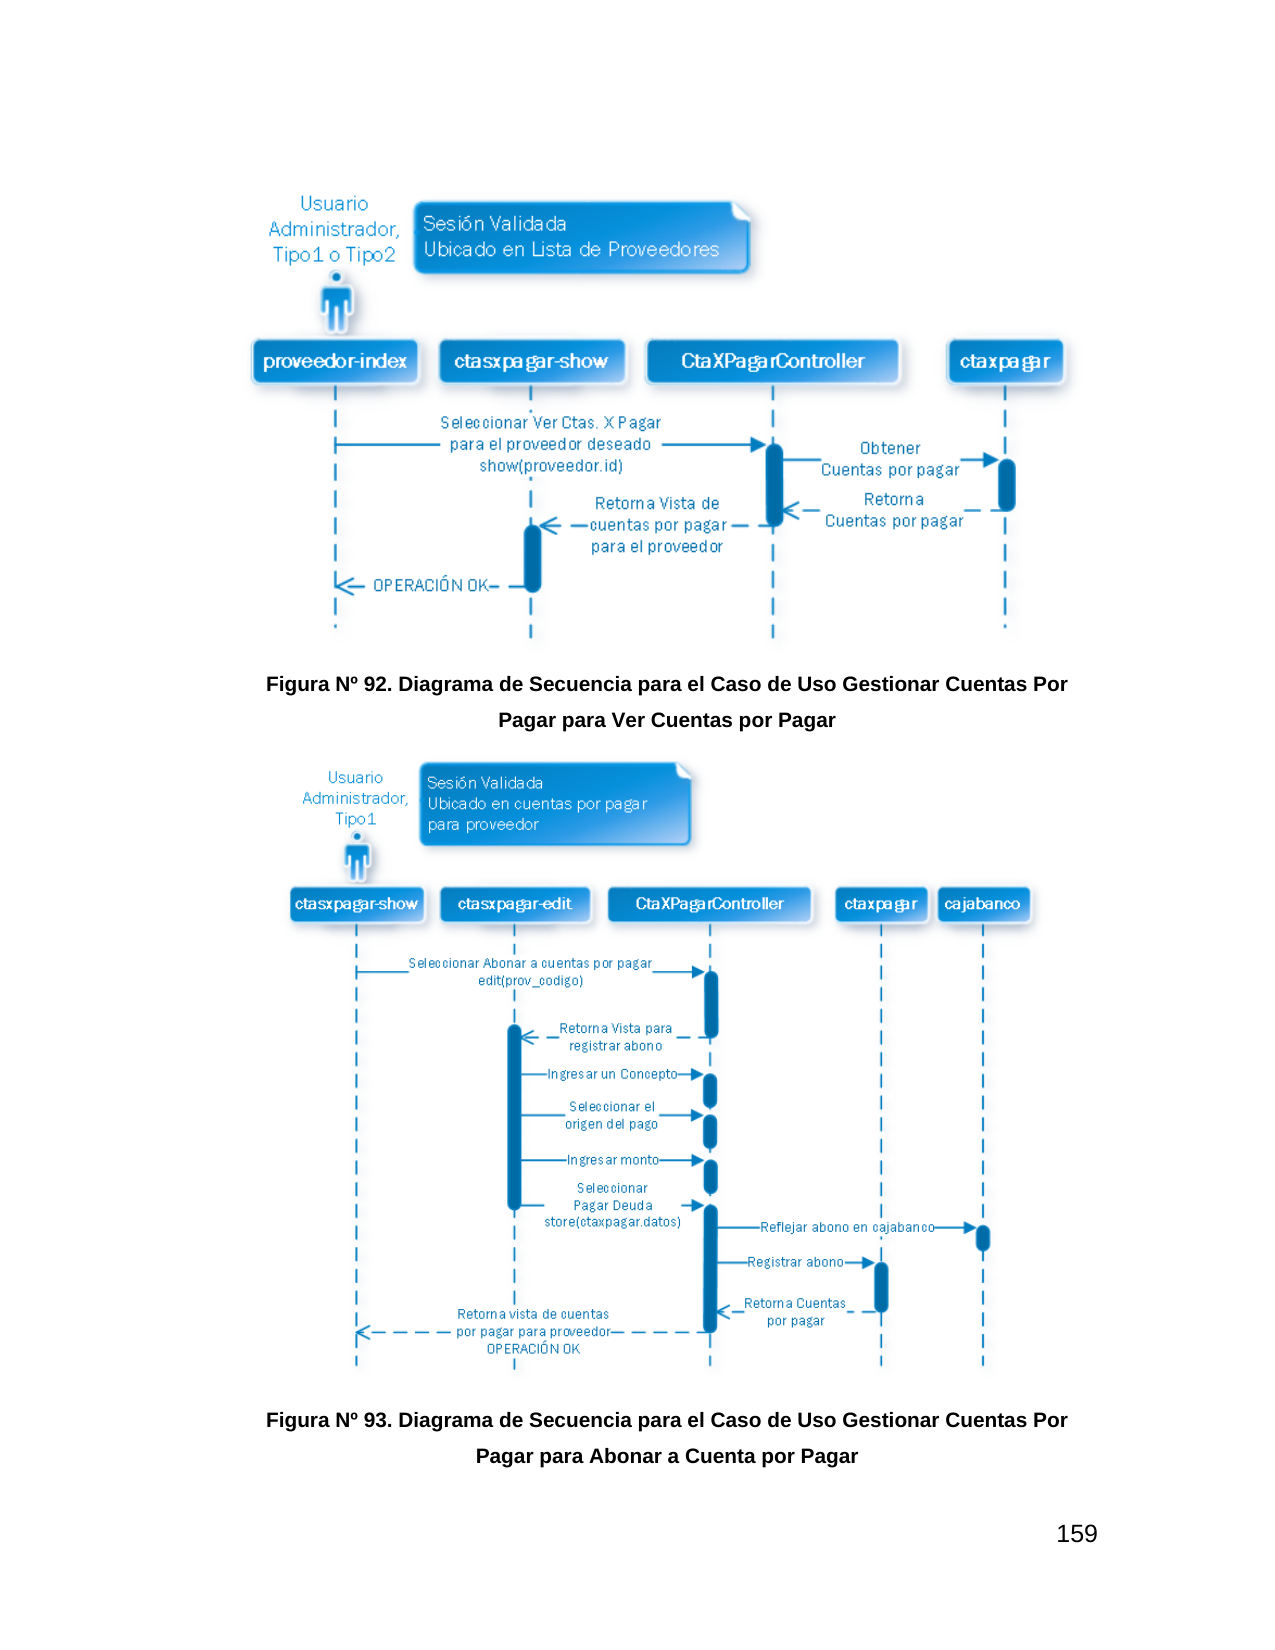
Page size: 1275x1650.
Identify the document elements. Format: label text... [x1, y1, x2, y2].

text Figura Nº 92. Diagrama de Secuencia para el Caso de Uso Gestionar Cuentas Por Pagar para Ver Cuentas por Pagar [236, 672, 1098, 732]
picture [236, 177, 1098, 660]
text Figura Nº 93. Diagrama de Secuencia para el Caso de Uso Gestionar Cuentas Por Pagar para Abonar a Cuenta por Pagar [236, 1408, 1098, 1468]
picture [276, 743, 1058, 1396]
